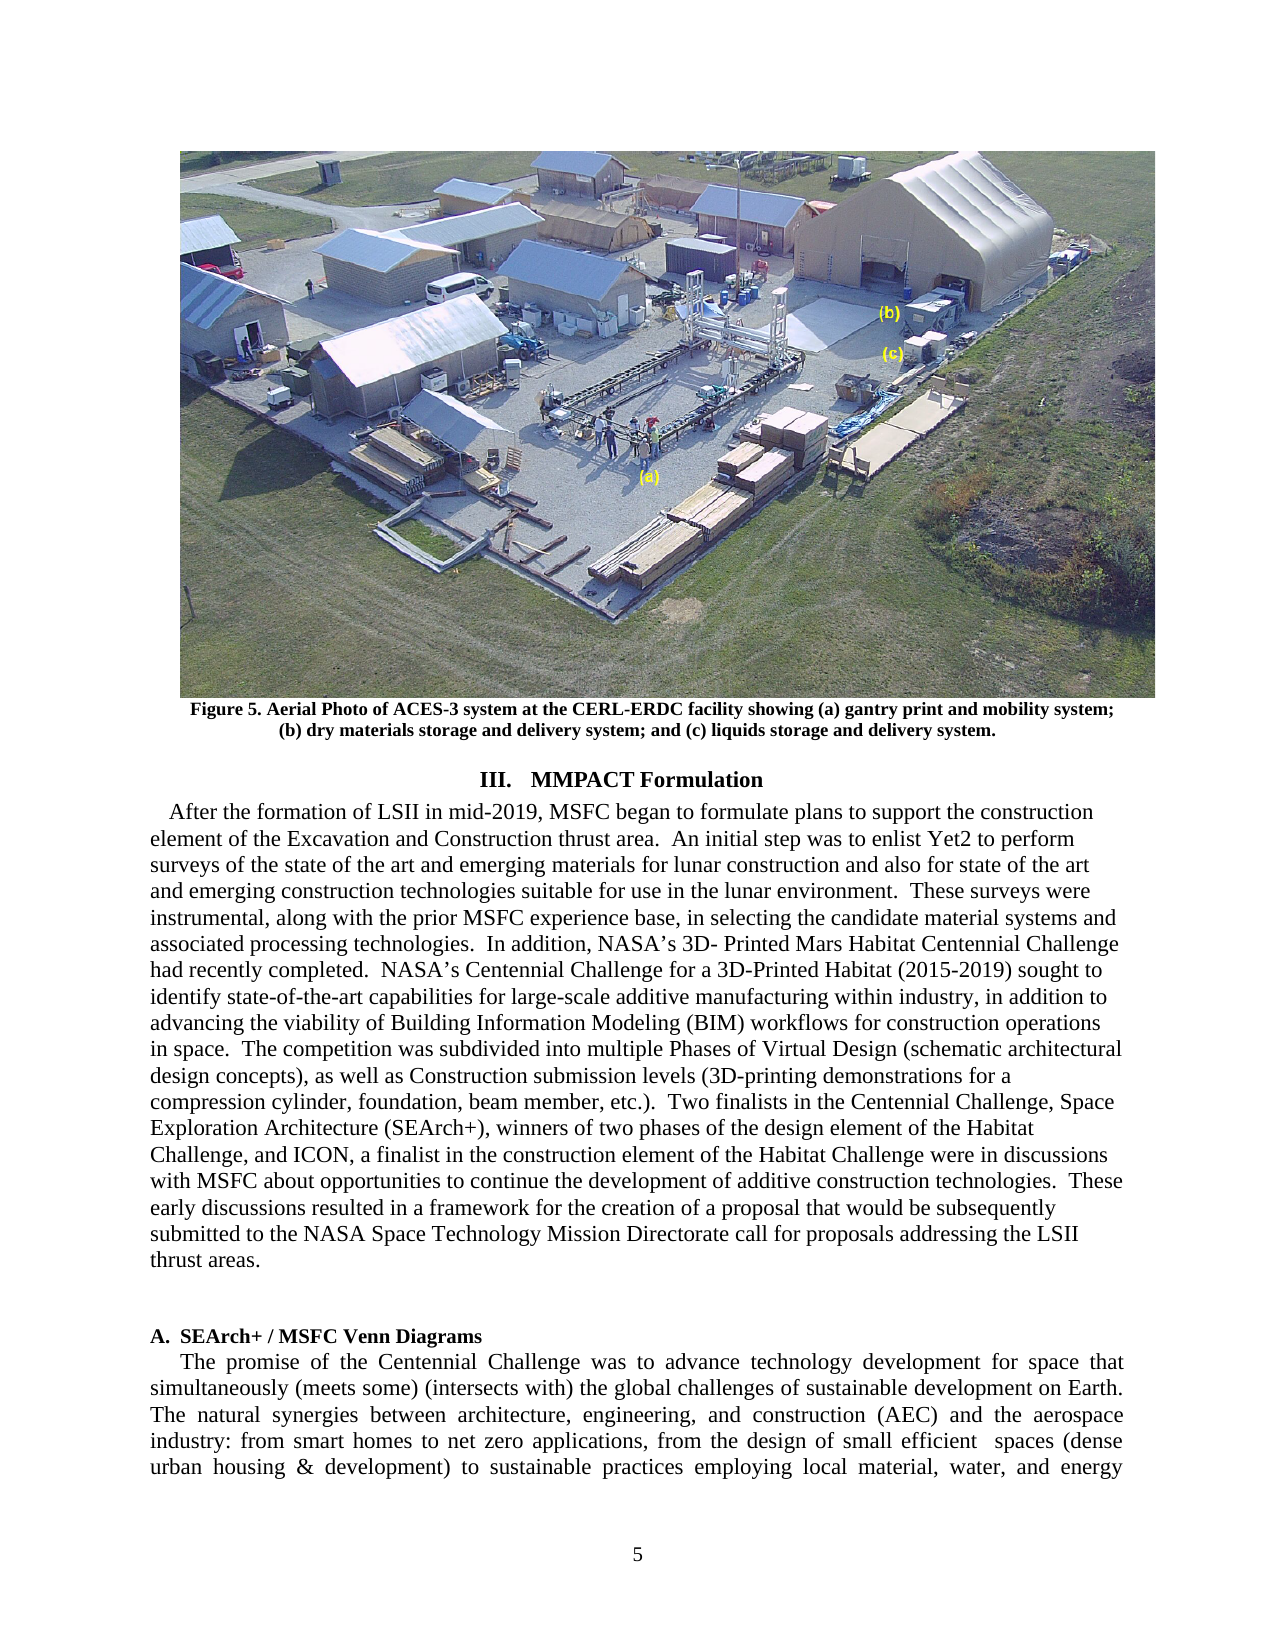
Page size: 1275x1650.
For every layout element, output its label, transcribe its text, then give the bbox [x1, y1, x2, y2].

picture [180, 150, 1155, 698]
list MMPACT Formulation [150, 766, 1125, 792]
text Figure 5. Aerial Photo of ACES-3 system at the CERL-ERDC facility showing (a) gantry print and mobility system; (b) dry materials storage and delivery system; and (c) liquids storage and delivery system. [150, 697, 1125, 741]
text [150, 1348, 1125, 1480]
subtitle SEArch+ / MSFC Venn Diagrams [150, 1324, 1125, 1348]
text After the formation of LSII in mid-2019, MSFC began to formulate plans to support the construction element of the Excavation and Construction thrust area. An initial step was to enlist Yet2 to perform surveys of the state of the art and emerging materials for lunar construction and also for state of the art and emerging construction technologies suitable for use in the lunar environment. These surveys were instrumental, along with the prior MSFC experience base, in selecting the candidate material systems and associated processing technologies. In addition, NASA’s 3D- Printed Mars Habitat Centennial Challenge had recently completed. NASA’s Centennial Challenge for a 3D-Printed Habitat (2015-2019) sought to identify state-of-the-art capabilities for large-scale additive manufacturing within industry, in addition to advancing the viability of Building Information Modeling (BIM) workflows for construction operations in space. The competition was subdivided into multiple Phases of Virtual Design (schematic architectural design concepts), as well as Construction submission levels (3D-printing demonstrations for a compression cylinder, foundation, beam member, etc.). Two finalists in the Centennial Challenge, Space Exploration Architecture (SEArch+), winners of two phases of the design element of the Habitat Challenge, and ICON, a finalist in the construction element of the Habitat Challenge were in discussions with MSFC about opportunities to continue the development of additive construction technologies. These early discussions resulted in a framework for the creation of a proposal that would be subsequently submitted to the NASA Space Technology Mission Directorate call for proposals addressing the LSII thrust areas. [150, 798, 1125, 1273]
